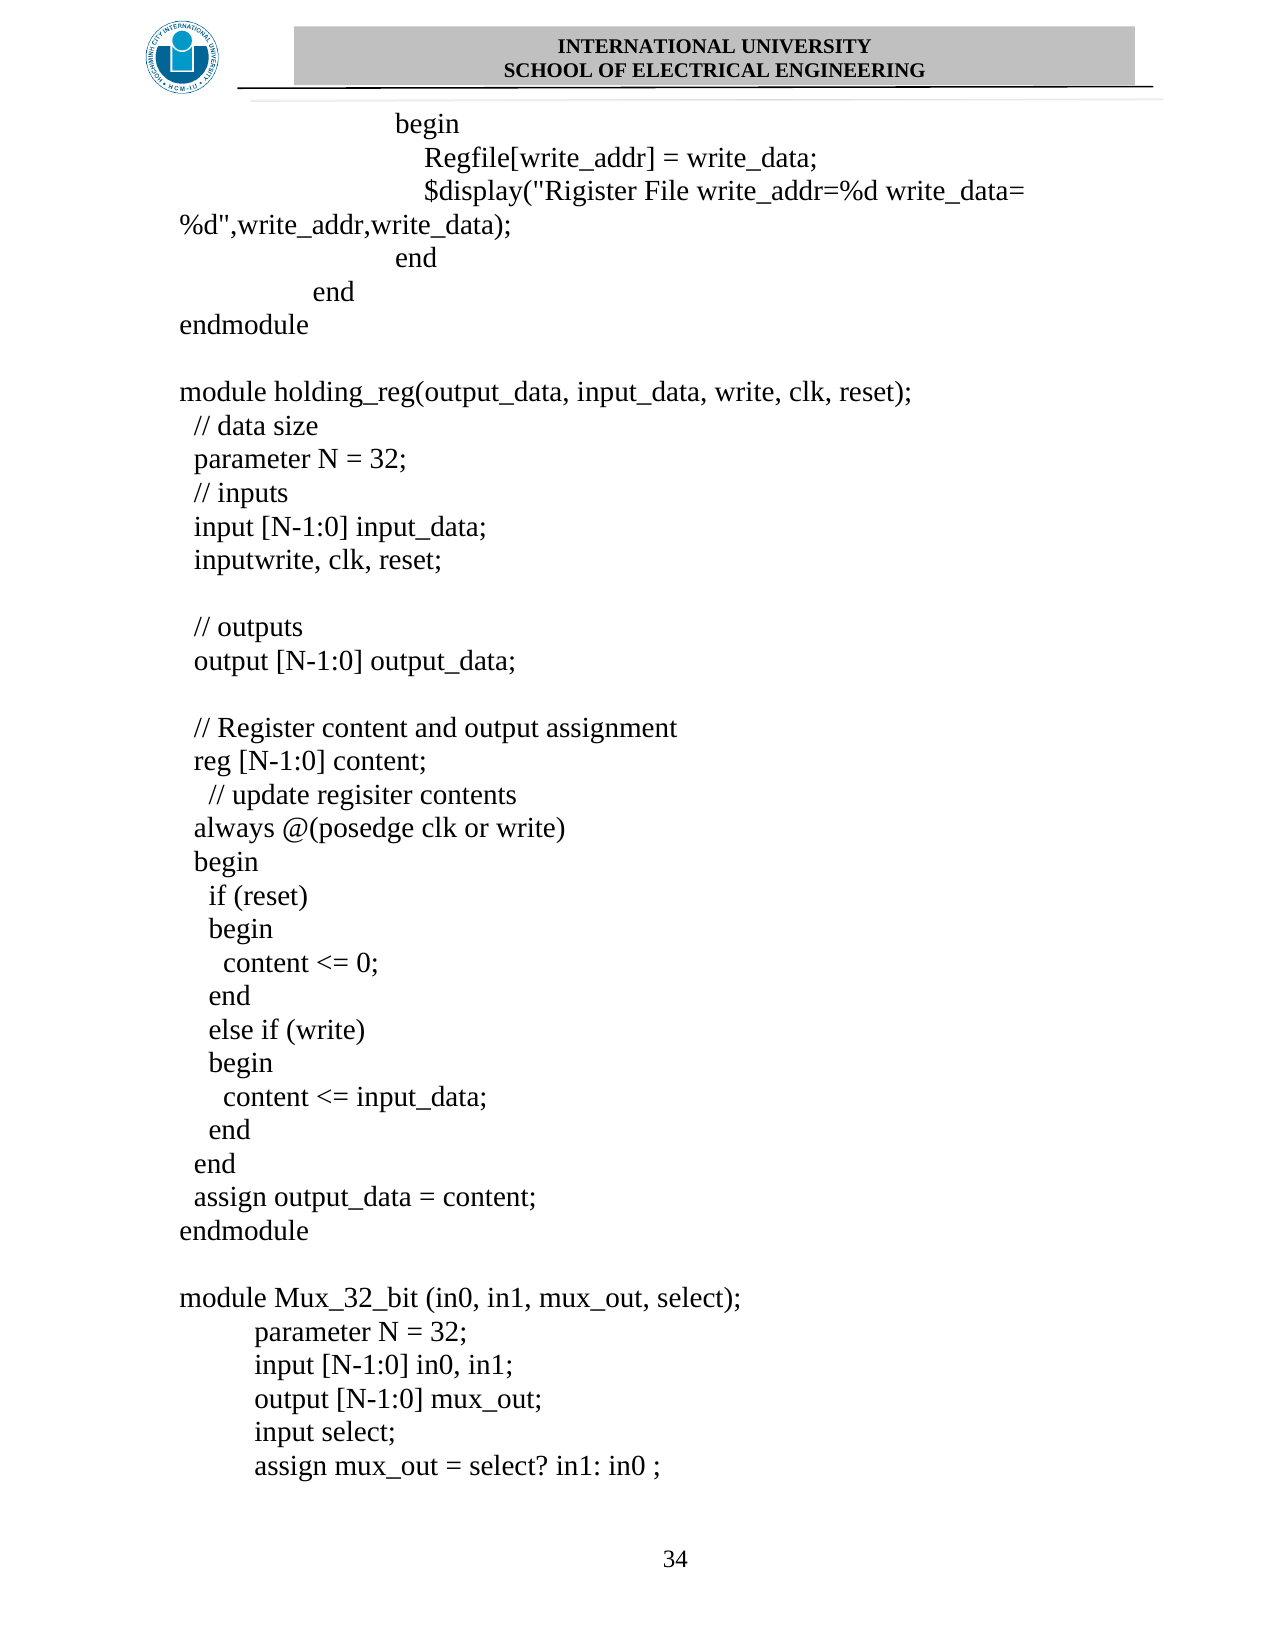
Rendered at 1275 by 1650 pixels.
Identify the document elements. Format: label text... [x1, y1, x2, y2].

text output [N-1:0] mux_out; [179, 1381, 1169, 1414]
text output [N-1:0] output_data; [179, 643, 1169, 676]
text end [179, 1112, 1169, 1146]
text begin [179, 106, 1169, 140]
text Regfile[write_addr] = write_data; [179, 140, 1169, 173]
text parameter N = 32; [179, 442, 1169, 475]
text begin [179, 911, 1169, 945]
text input [N-1:0] input_data; [179, 509, 1169, 542]
text // Register content and output assignment [179, 710, 1169, 743]
text begin [179, 1045, 1169, 1079]
text // outputs [179, 609, 1169, 643]
text module Mux_32_bit (in0, in1, mux_out, select); [179, 1280, 1169, 1314]
text // update regisiter contents [179, 777, 1169, 811]
text end [179, 1146, 1169, 1179]
text input write, clk, reset; [179, 542, 1169, 576]
text // data size [179, 408, 1169, 442]
text parameter N = 32; [179, 1314, 1169, 1347]
text end [179, 274, 1169, 307]
text end [179, 978, 1169, 1012]
text // inputs [179, 475, 1169, 509]
text always @(posedge clk or write) [179, 811, 1169, 844]
text content <= input_data; [179, 1079, 1169, 1112]
text endmodule [179, 307, 1169, 341]
text $display("Rigister File write_addr=%d write_data=%d",write_addr,write_data); [179, 173, 1169, 240]
text endmodule [179, 1213, 1169, 1247]
text if (reset) [179, 878, 1169, 911]
picture [144, 19, 219, 95]
text input select; [179, 1414, 1169, 1448]
text module holding_reg(output_data, input_data, write, clk, reset); [179, 374, 1169, 408]
text input [N-1:0] in0, in1; [179, 1347, 1169, 1381]
text reg [N-1:0] content; [179, 743, 1169, 777]
text begin [179, 844, 1169, 878]
text end [179, 240, 1169, 274]
text assign mux_out = select? in1: in0 ; [179, 1448, 1169, 1481]
text else if (write) [179, 1012, 1169, 1045]
text content <= 0; [179, 945, 1169, 978]
text assign output_data = content; [179, 1179, 1169, 1213]
